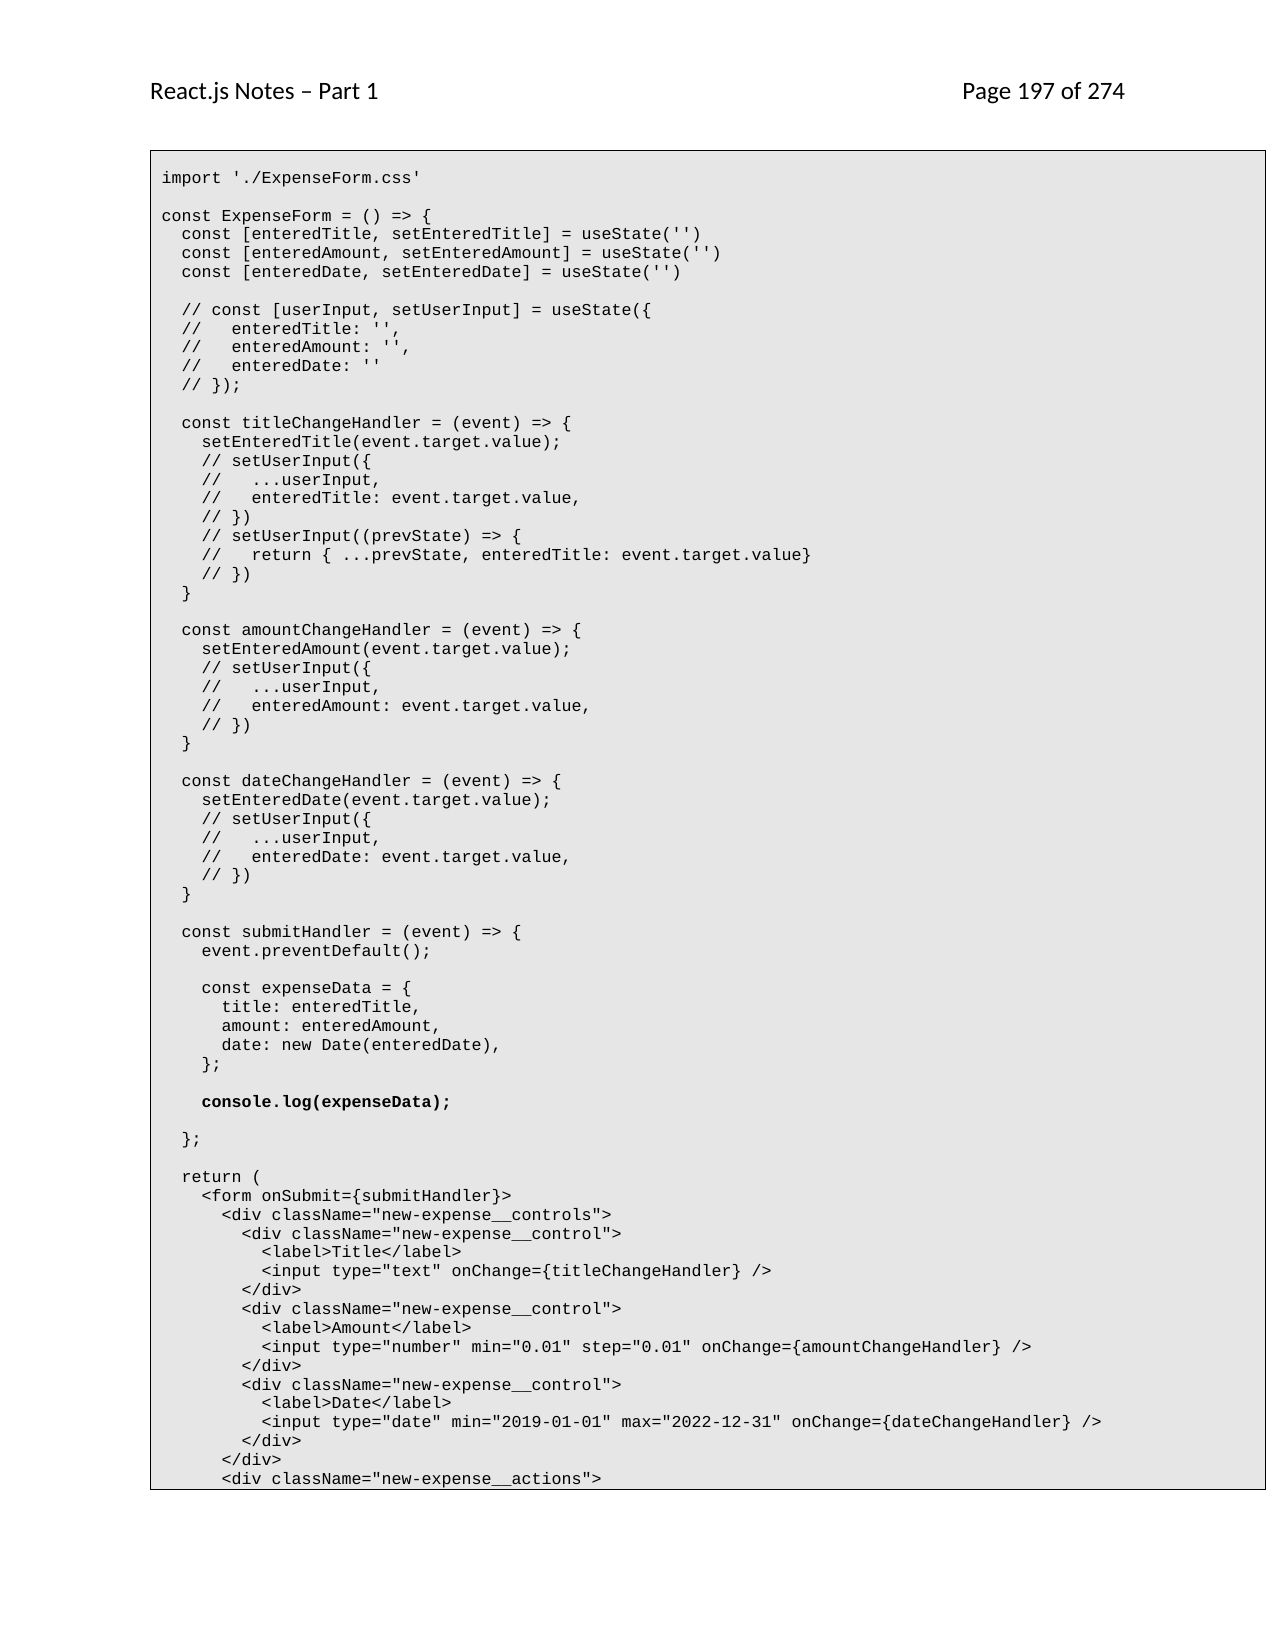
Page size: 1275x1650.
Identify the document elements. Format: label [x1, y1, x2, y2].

table_cell [151, 151, 1265, 1489]
